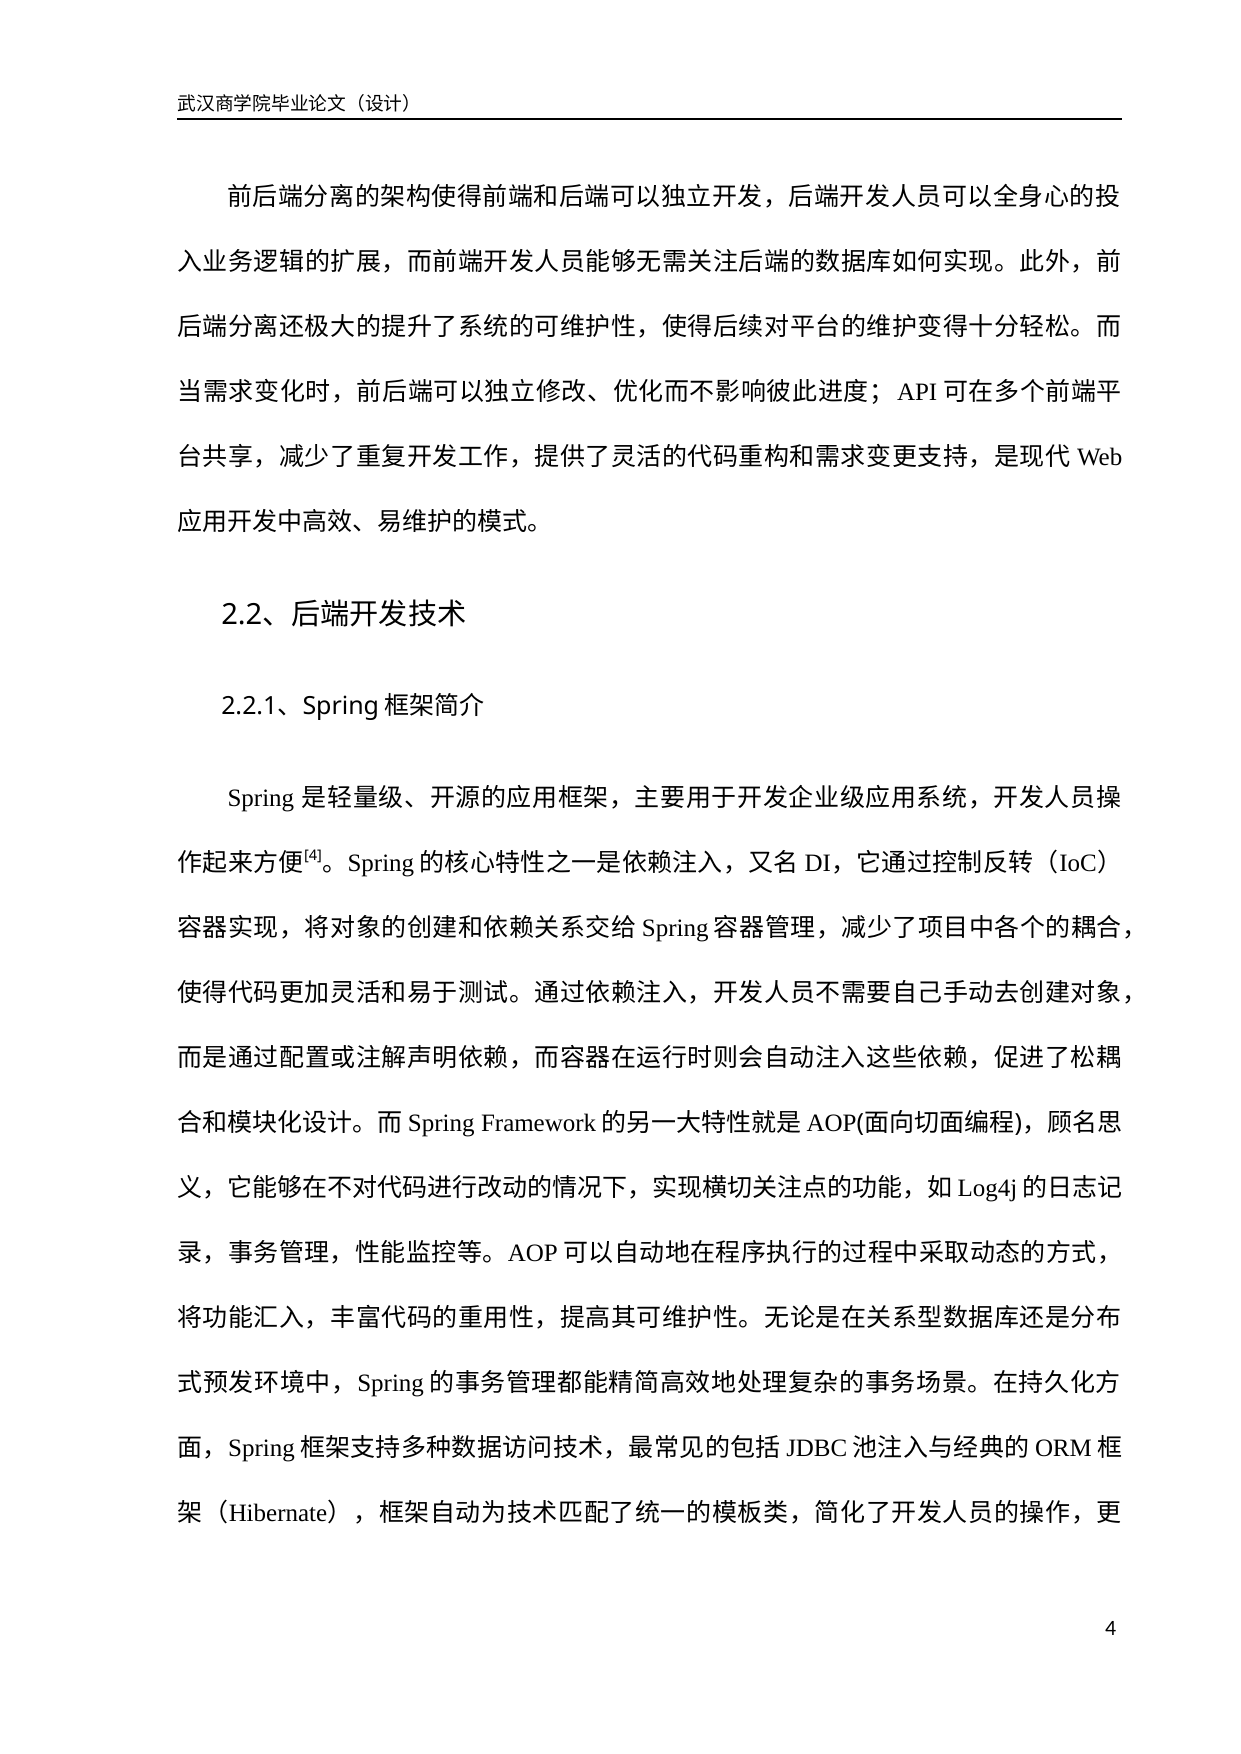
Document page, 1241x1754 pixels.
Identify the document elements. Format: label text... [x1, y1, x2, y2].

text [177, 763, 1122, 1543]
subtitle 2.2.1、Spring框架简介 [221, 671, 1122, 736]
text 前后端分离的架构使得前端和后端可以独立开发，后端开发人员可以全身心的投入业务逻辑的扩展，而前端开发人员能够无需关注后端的数据库如何实现。此外，前后端分离还极大的提升了系统的可维护性，使得后续对平台的维护变得十分轻松。而当需求变化时，前后端可以独立修改、优化而不影响彼此进度；API可在多个前端平台共享，减少了重复开发工作，提供了灵活的代码重构和需求变更支持，是现代Web应用开发中高效、易维护的模式。 [177, 162, 1122, 552]
subtitle 2.2、后端开发技术 [221, 579, 1122, 644]
